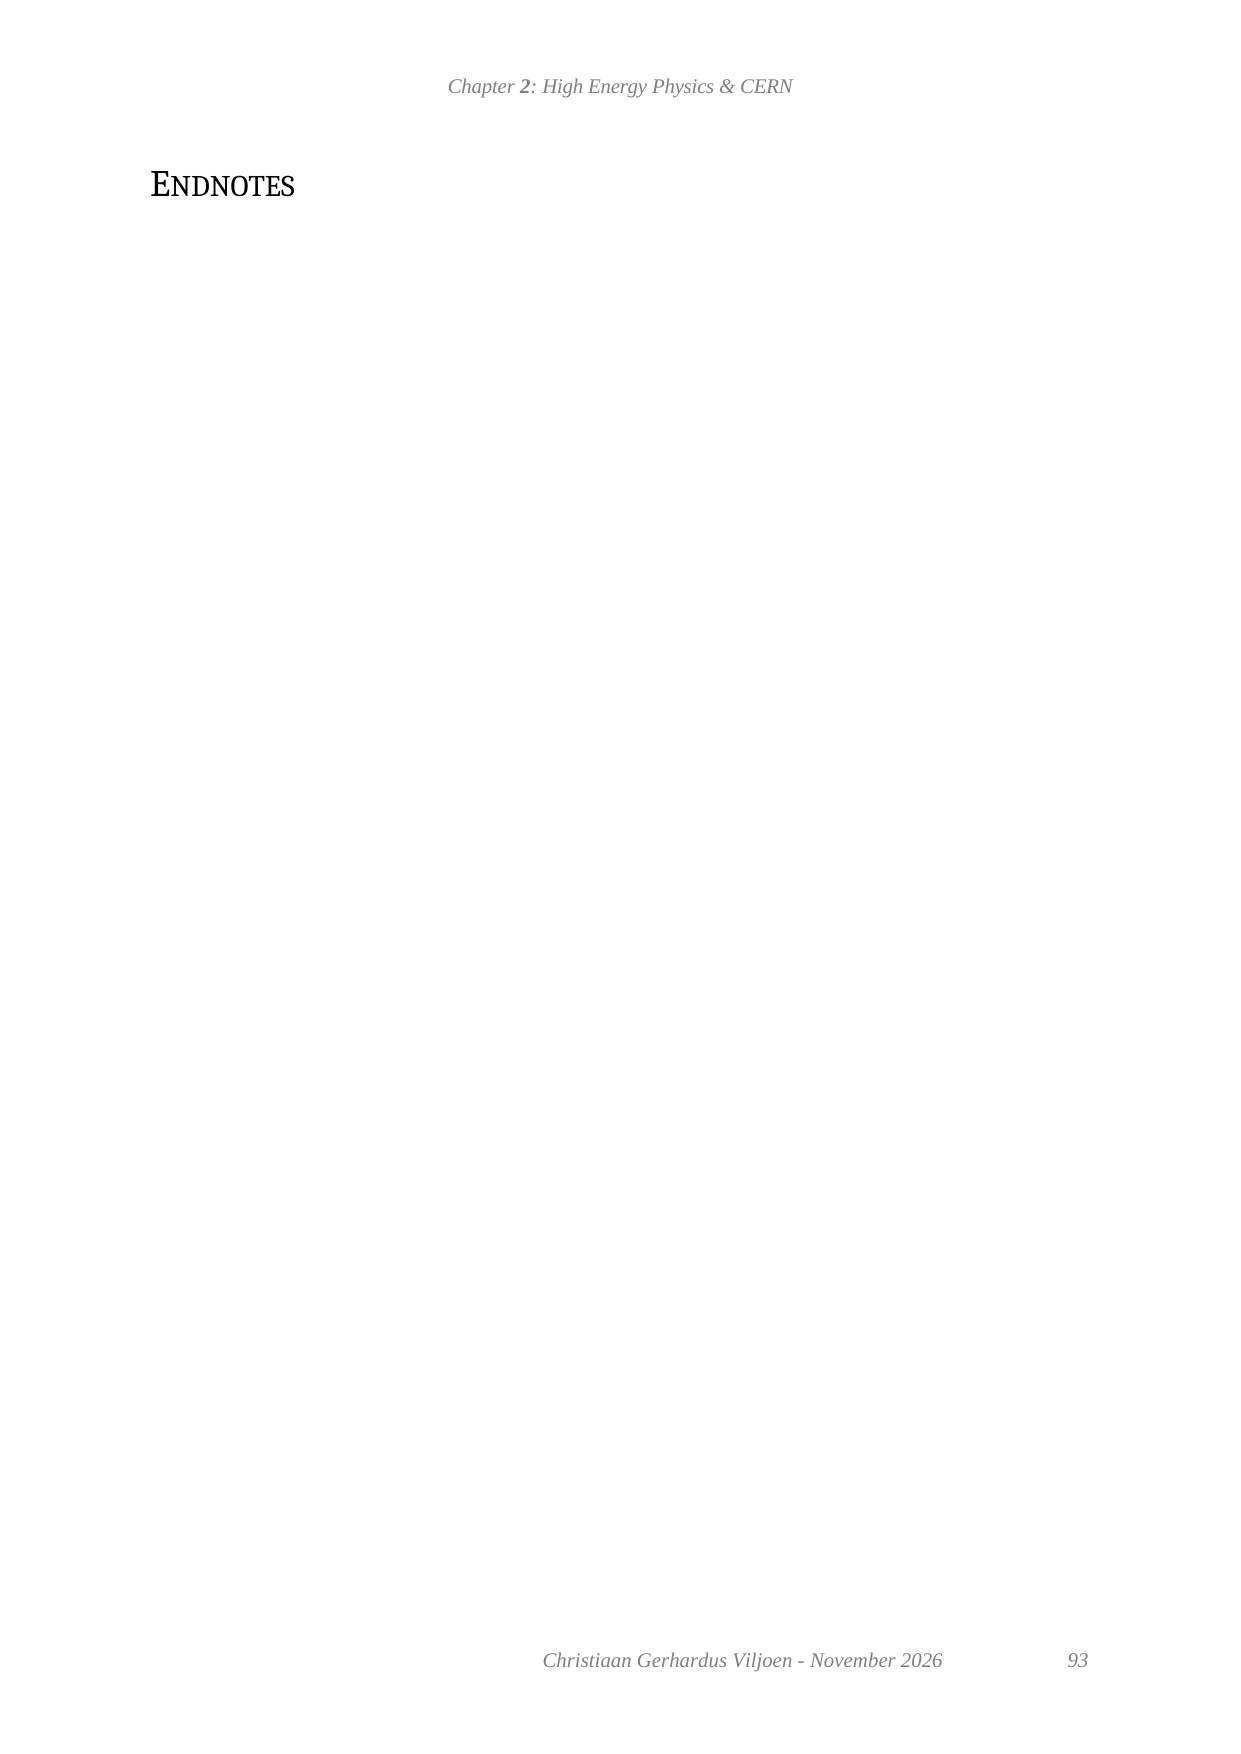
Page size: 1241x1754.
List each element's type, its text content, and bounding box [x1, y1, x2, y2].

subtitle Endnotes [150, 162, 1090, 206]
